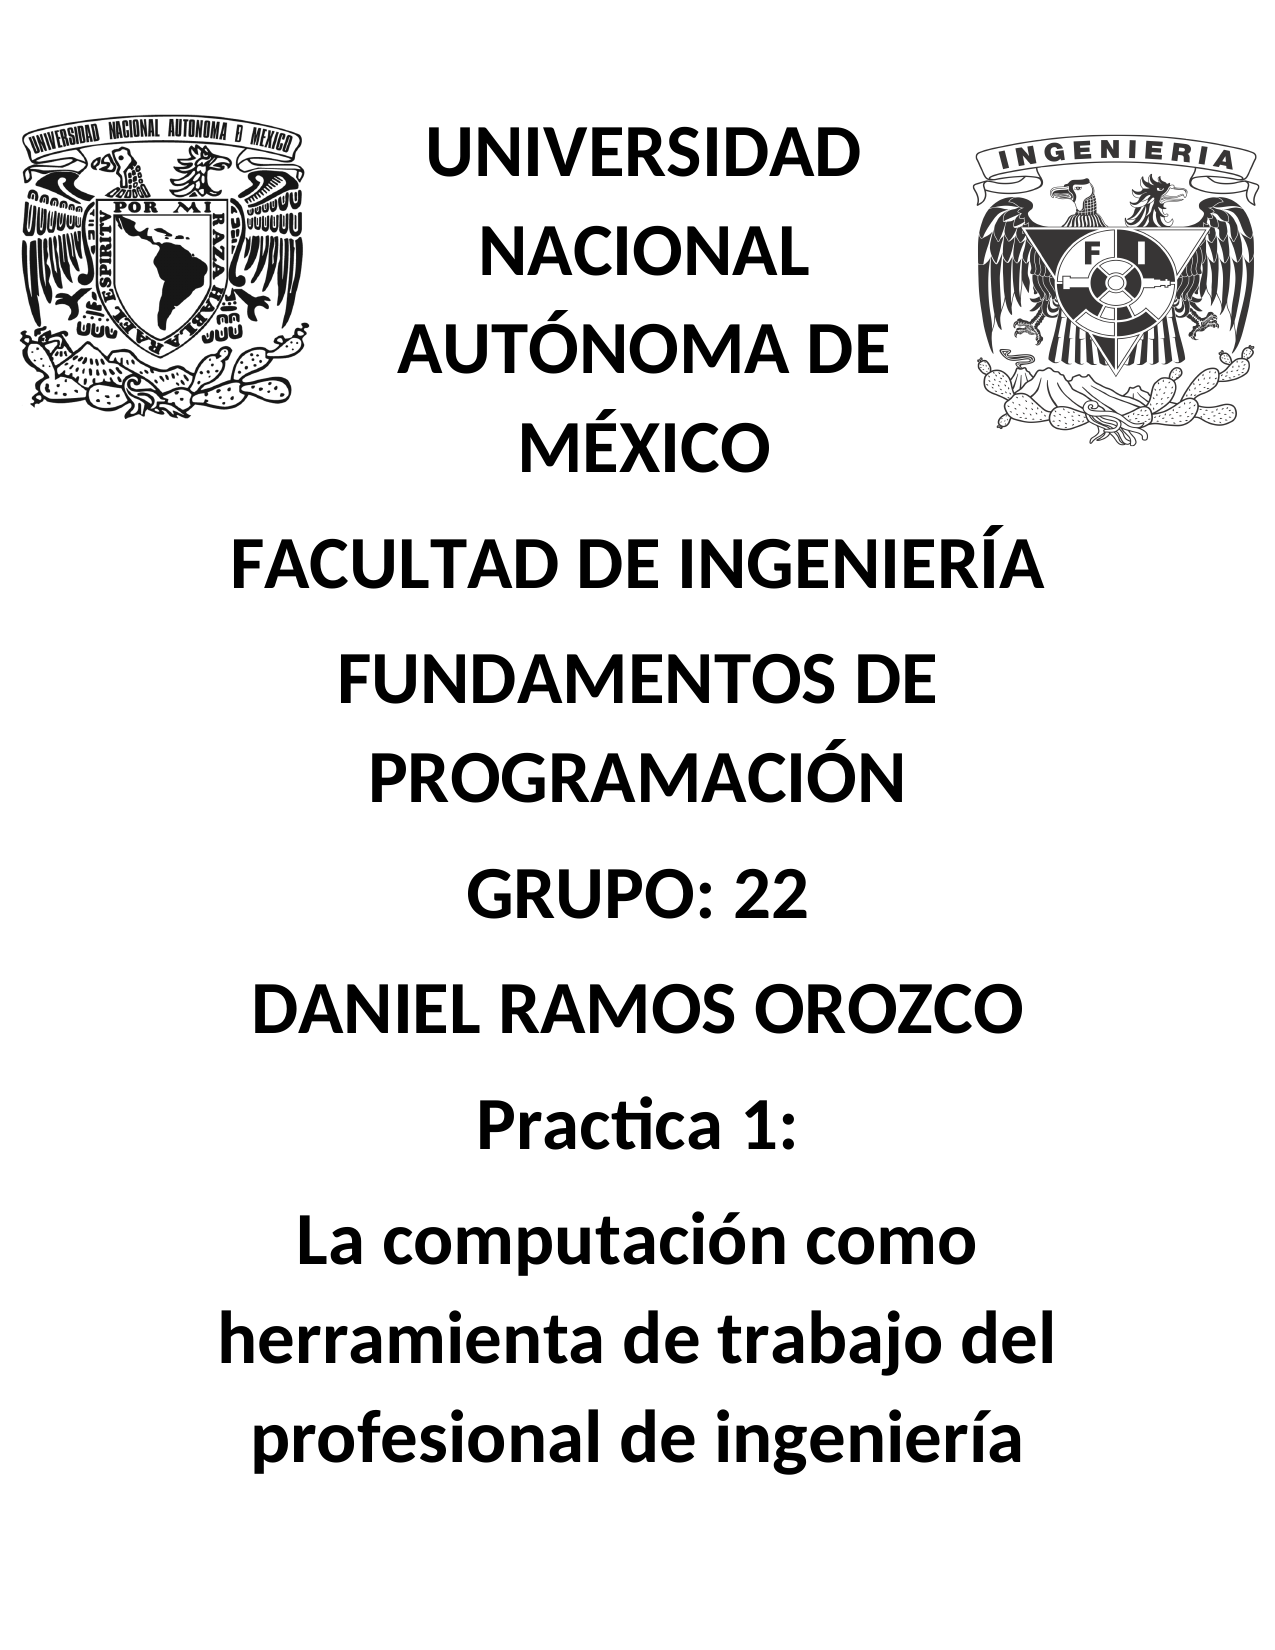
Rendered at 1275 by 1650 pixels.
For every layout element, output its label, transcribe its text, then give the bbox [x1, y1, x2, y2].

picture [1098, 103, 1264, 478]
picture [9, 103, 177, 430]
text GRUPO: 22 [177, 845, 1098, 937]
text Practica 1: [177, 1076, 1098, 1168]
text FUNDAMENTOS DE PROGRAMACIÓN [177, 631, 1098, 821]
text UNIVERSIDAD NACIONAL AUTÓNOMA DE MÉXICO [177, 103, 1098, 492]
text FACULTAD DE INGENIERÍA [177, 516, 1098, 607]
text DANIEL RAMOS OROZCO [177, 961, 1098, 1052]
text La computación como herramienta de trabajo del profesional de ingeniería [177, 1192, 1098, 1481]
